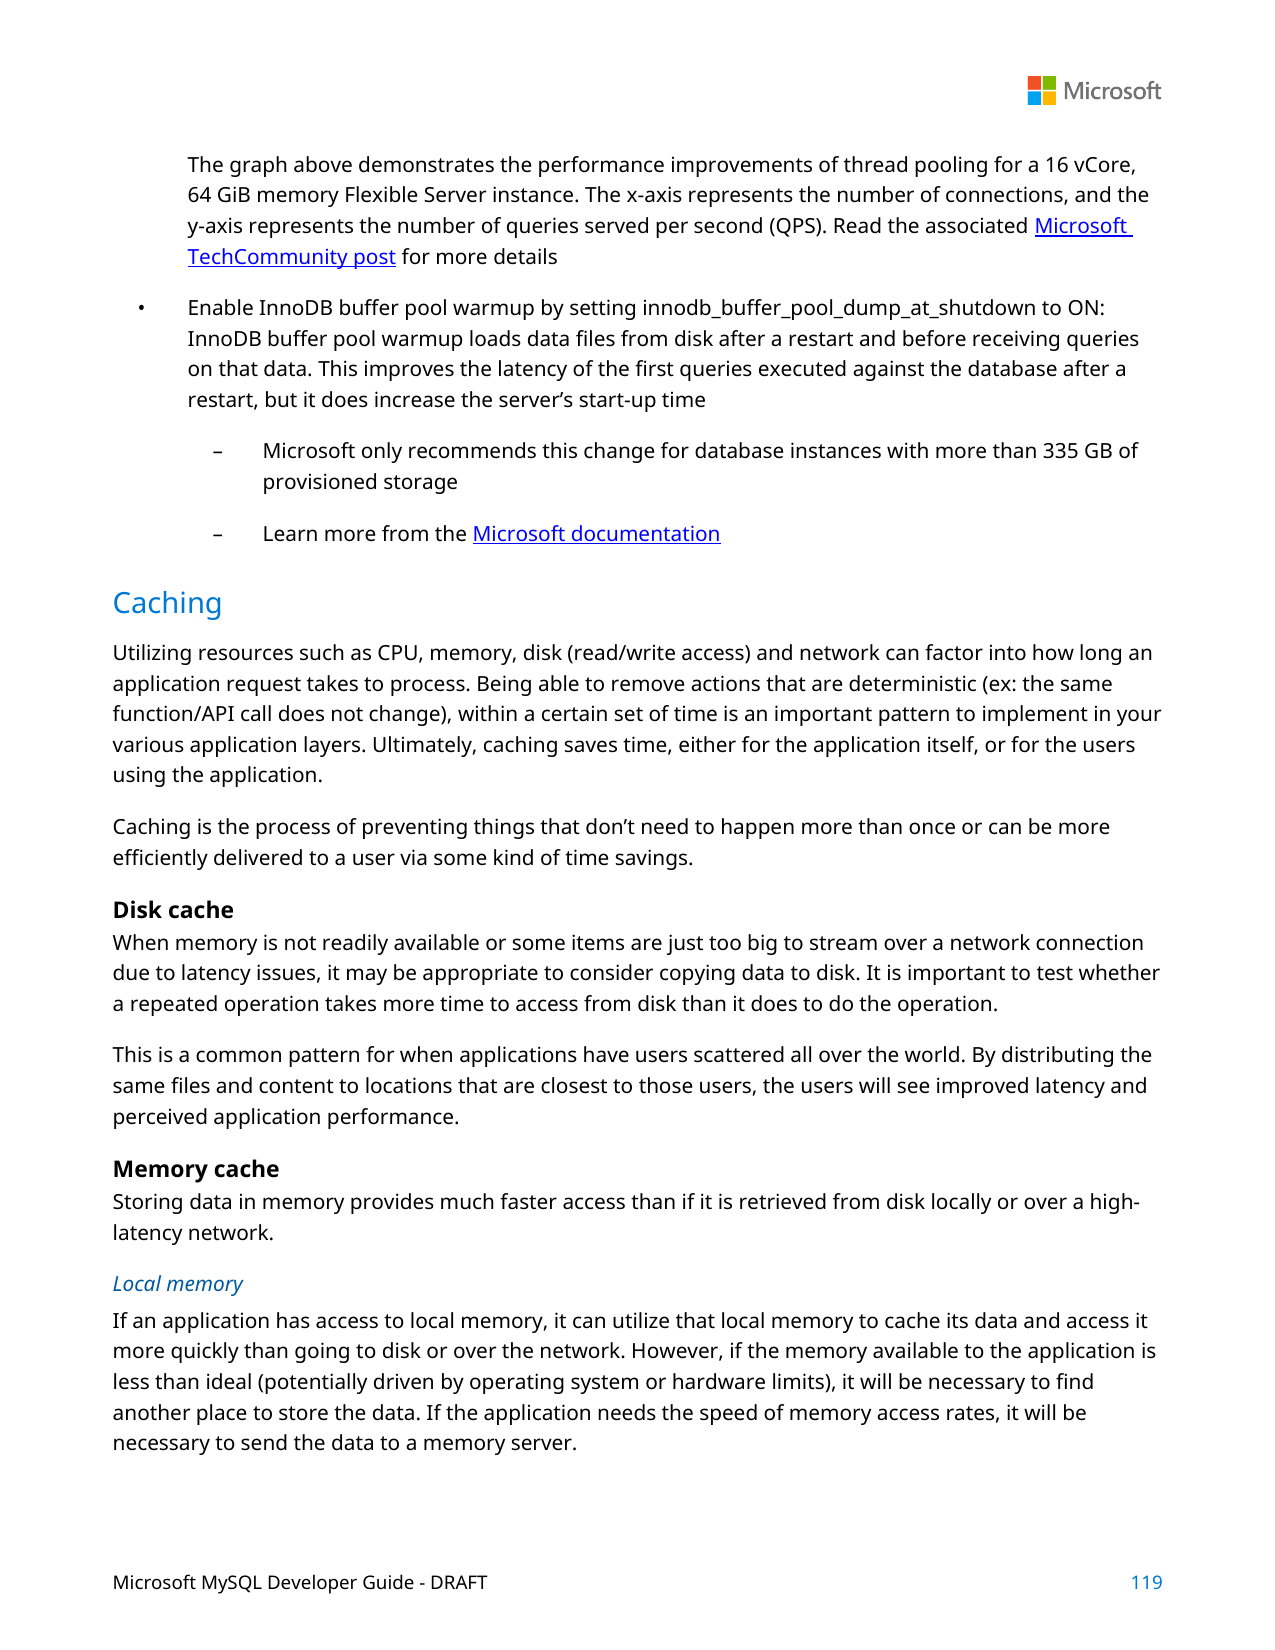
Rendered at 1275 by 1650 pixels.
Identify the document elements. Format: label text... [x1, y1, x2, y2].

list Enable InnoDB buffer pool warmup by setting innodb_buffer_pool_dump_at_shutdown to ON: InnoDB buffer pool warmup loads data files from disk after a restart and before receiving queries on that data. This improves the latency of the first queries executed against the database after a restart, but it does increase the server’s start-up time [137, 293, 1162, 414]
text This is a common pattern for when applications have users scattered all over the world. By distributing the same files and content to locations that are closest to those users, the users will see improved latency and perceived application performance. [112, 1041, 1162, 1130]
list Microsoft only recommends this change for database instances with more than 335 GB of provisioned storage [212, 437, 1162, 496]
subtitle Local memory [112, 1269, 1162, 1297]
subtitle Caching [112, 583, 1162, 622]
list Learn more from the Microsoft documentation [212, 519, 1162, 547]
subtitle Disk cache [112, 894, 1162, 925]
text Caching is the process of preventing things that don’t need to happen more than once or can be more efficiently delivered to a user via some kind of time savings. [112, 812, 1162, 871]
picture [1026, 75, 1163, 107]
text When memory is not readily available or some items are just too big to stream over a network connection due to latency issues, it may be appropriate to consider copying data to disk. It is important to test whether a repeated operation takes more time to access from disk than it does to do the operation. [112, 928, 1162, 1017]
text Storing data in memory provides much faster access than if it is retrieved from disk locally or over a high-latency network. [112, 1187, 1162, 1246]
subtitle Memory cache [112, 1153, 1162, 1184]
text If an application has access to local memory, it can utilize that local memory to cache its data and access it more quickly than going to disk or over the network. However, if the memory available to the application is less than ideal (potentially driven by operating system or hardware limits), it will be necessary to find another place to store the data. If the application needs the speed of memory access rates, it will be necessary to send the data to a memory server. [112, 1306, 1162, 1457]
list The graph above demonstrates the performance improvements of thread pooling for a 16 vCore, 64 GiB memory Flexible Server instance. The x-axis represents the number of connections, and the y-axis represents the number of queries served per second (QPS). Read the associated Microsoft TechCommunity post for more details [137, 150, 1162, 270]
text Utilizing resources such as CPU, memory, disk (read/write access) and network can factor into how long an application request takes to process. Being able to remove actions that are deterministic (ex: the same function/API call does not change), within a certain set of time is an important pattern to implement in your various application layers. Ultimately, caching saves time, either for the application itself, or for the users using the application. [112, 638, 1162, 789]
